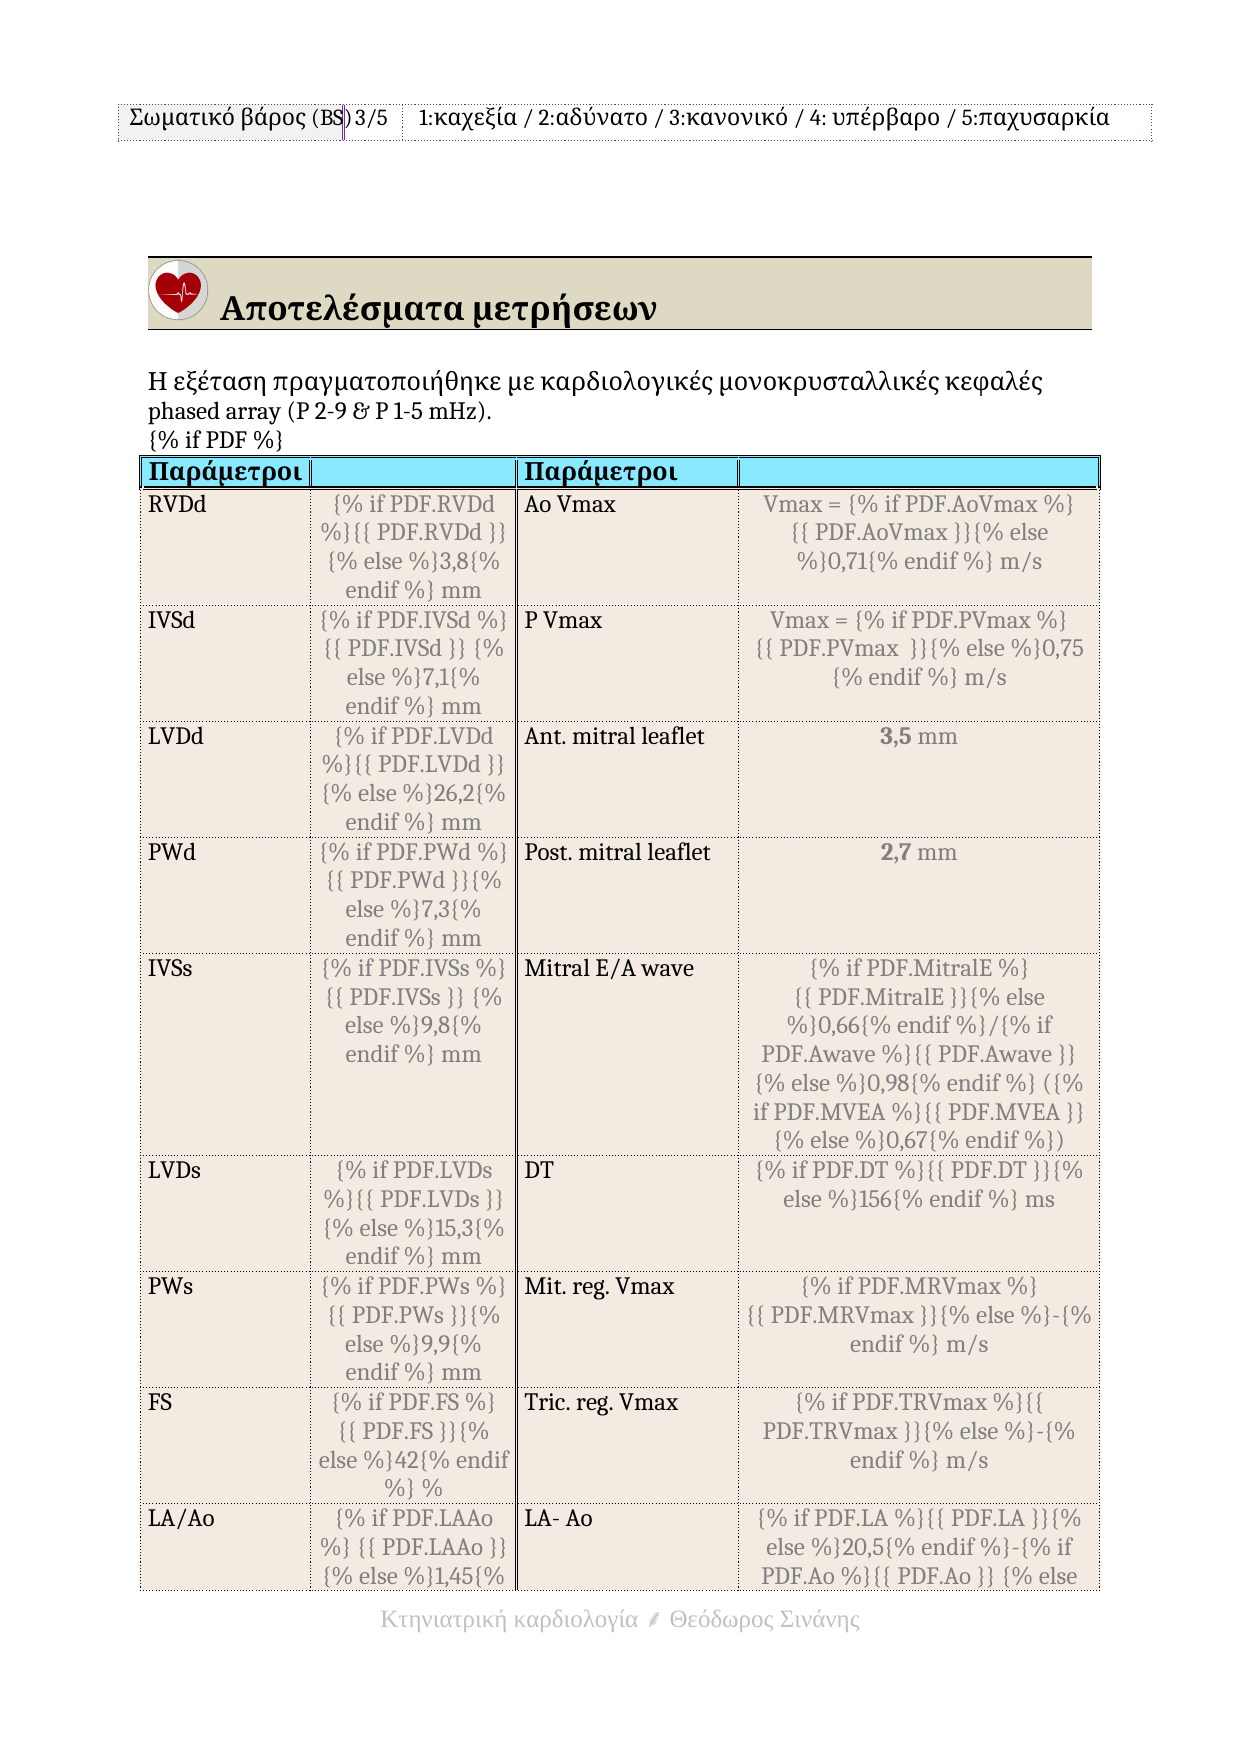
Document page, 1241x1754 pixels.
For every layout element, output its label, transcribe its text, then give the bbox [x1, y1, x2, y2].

table_cell 1:καχεξία / 2:αδύνατο / 3:κανονικό / 4: υπέρβαρο / 5:παχυσαρκία [403, 104, 1152, 140]
table_cell LA/Ao [140, 1503, 310, 1590]
table_cell PWd [140, 837, 310, 953]
table_cell Σωματικό βάρος (BS) [118, 104, 342, 140]
table_cell Ant. mitral leaflet [518, 721, 738, 837]
table_cell {% if PDF.FS %}{{ PDF.FS }}{% else %}42{% endif %} % [310, 1387, 515, 1503]
table_cell {% if PDF.MRVmax %}{{ PDF.MRVmax }}{% else %}-{% endif %} m/s [738, 1271, 1100, 1387]
table_cell {% if PDF.PWd %}{{ PDF.PWd }}{% else %}7,3{% endif %} mm [310, 837, 515, 953]
table_cell {% if PDF.LVDs %}{{ PDF.LVDs }}{% else %}15,3{% endif %} mm [310, 1155, 515, 1271]
table_cell {% if PDF.PWs %}{{ PDF.PWs }}{% else %}9,9{% endif %} mm [310, 1271, 515, 1387]
table_cell Mit. reg. Vmax [518, 1271, 738, 1387]
table_cell Vmax = {% if PDF.AoVmax %}{{ PDF.AoVmax }}{% else %}0,71{% endif %} m/s [738, 486, 1100, 604]
table_header Παράμετροι [517, 458, 738, 486]
table_cell P Vmax [518, 605, 738, 721]
table_cell LVDs [140, 1155, 310, 1271]
table_cell RVDd [140, 486, 310, 604]
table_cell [738, 1503, 1100, 1590]
table_header [310, 456, 517, 486]
table_cell IVSs [140, 953, 310, 1155]
table_header Παράμετροι [142, 458, 310, 486]
picture [147, 259, 209, 321]
table_cell {% if PDF.TRVmax %}{{ PDF.TRVmax }}{% else %}-{% endif %} m/s [738, 1387, 1100, 1503]
table_cell {% if PDF.RVDd %}{{ PDF.RVDd }}{% else %}3,8{% endif %} mm [310, 490, 515, 604]
table_cell 3,5 mm [738, 721, 1100, 837]
table_cell Mitral E/A wave [518, 953, 738, 1155]
table_cell 3/5 [345, 104, 403, 140]
table_cell Vmax = {% if PDF.PVmax %}{{ PDF.PVmax }}{% else %}0,75 {% endif %} m/s [738, 605, 1100, 721]
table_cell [310, 1503, 515, 1590]
table_cell {% if PDF.LVDd %}{{ PDF.LVDd }} {% else %}26,2{% endif %} mm [310, 721, 515, 837]
table_cell FS [140, 1387, 310, 1503]
text {% if PDF %} [148, 426, 1092, 454]
table_cell {% if PDF.MitralE %}{{ PDF.MitralE }}{% else %}0,66{% endif %}/{% if PDF.Awave %}{{ PDF.Awave }} {% else %}0,98{% endif %} ({% if PDF.MVEA %}{{ PDF.MVEA }}{% else %}0,67{% endif %}) [738, 953, 1100, 1155]
table_cell Ao Vmax [518, 490, 738, 604]
table_cell Tric. reg. Vmax [518, 1387, 738, 1503]
table_cell Post. mitral leaflet [518, 837, 738, 953]
text Η εξέταση πραγματοποιήθηκε με καρδιολογικές μονοκρυσταλλικές κεφαλές phased array (P 2-9 & P 1-5 mHz). [148, 368, 1092, 426]
table_cell PWs [140, 1271, 310, 1387]
table_cell LVDd [140, 721, 310, 837]
table_cell 2,7 mm [738, 837, 1100, 953]
table_cell {% if PDF.IVSs %}{{ PDF.IVSs }} {% else %}9,8{% endif %} mm [310, 953, 515, 1155]
table_header [738, 458, 1098, 486]
table_cell LA- Ao [518, 1503, 738, 1590]
table_cell {% if PDF.IVSd %}{{ PDF.IVSd }} {% else %}7,1{% endif %} mm [310, 605, 515, 721]
table_cell DT [518, 1155, 738, 1271]
table_cell {% if PDF.DT %}{{ PDF.DT }}{% else %}156{% endif %} ms [738, 1155, 1100, 1271]
text Αποτελέσματα μετρήσεων [148, 258, 1092, 329]
table_cell IVSd [140, 605, 310, 721]
